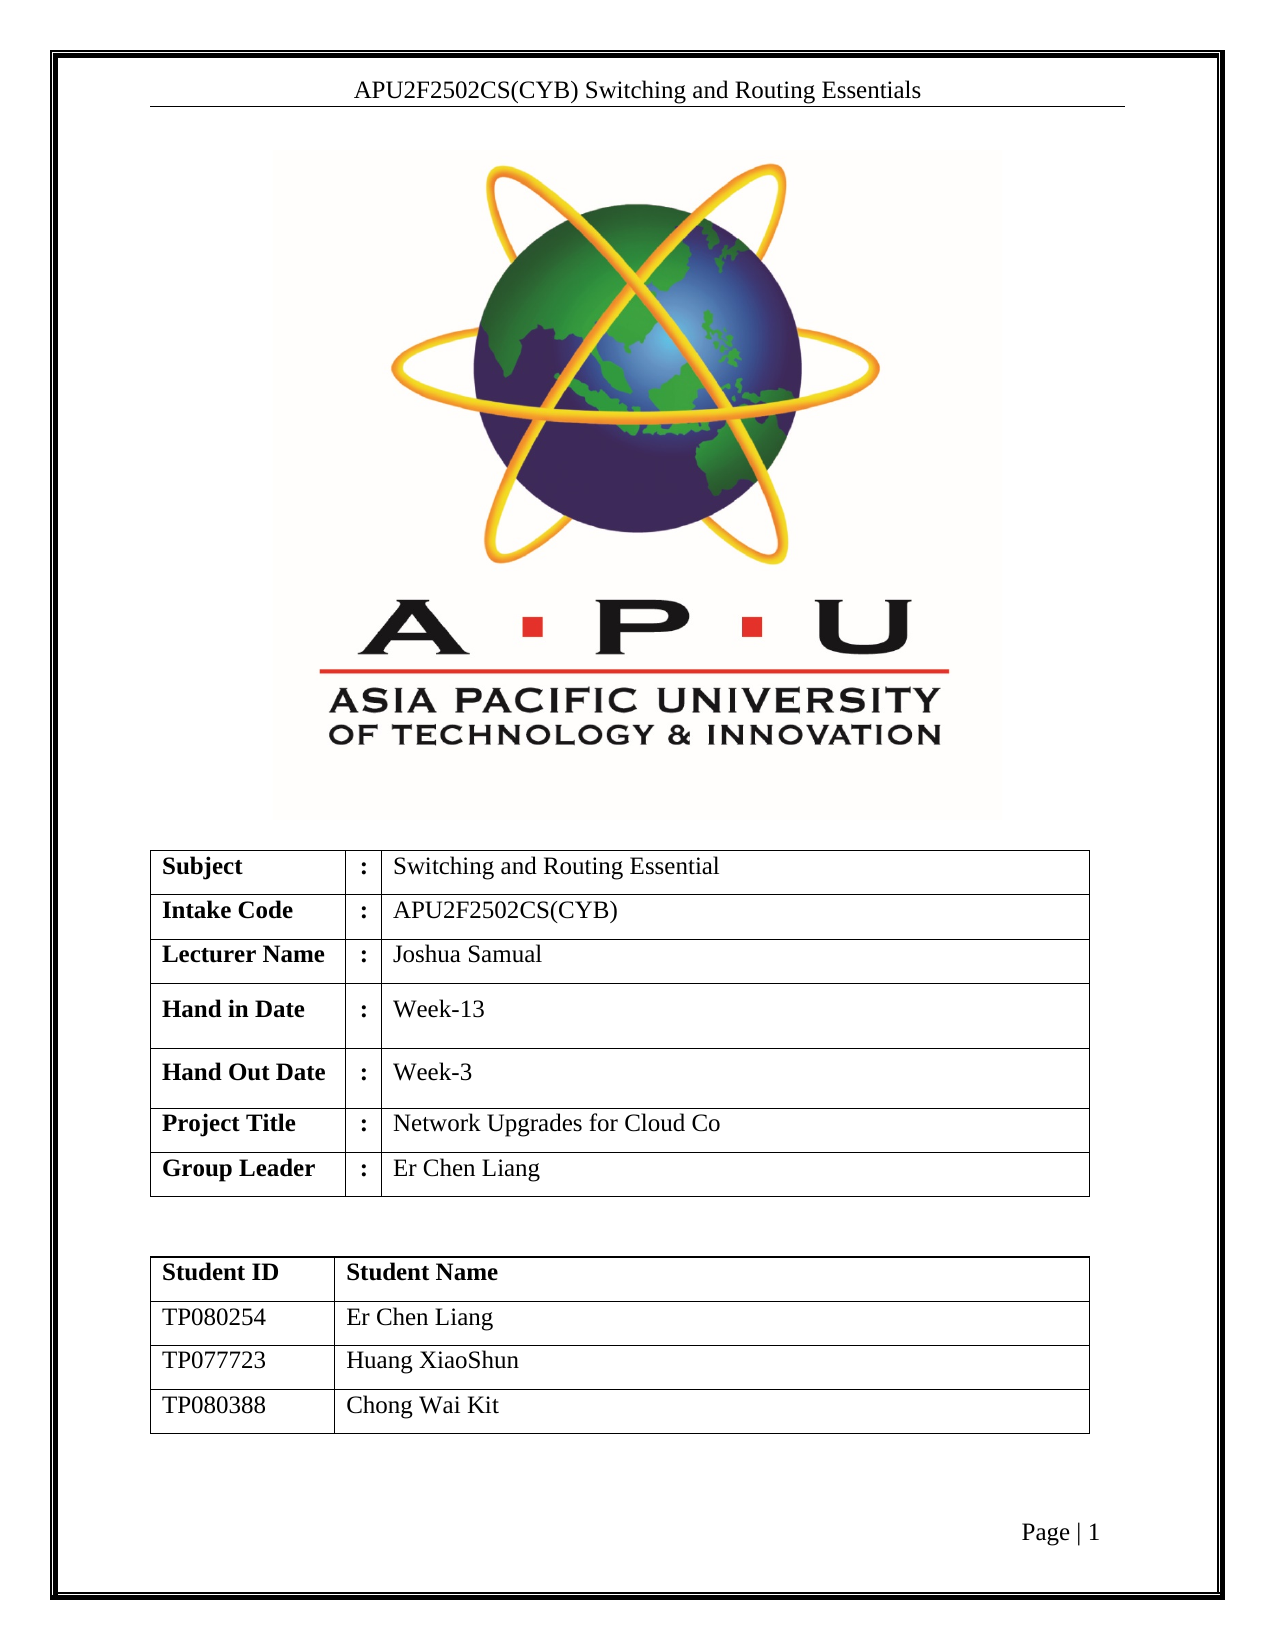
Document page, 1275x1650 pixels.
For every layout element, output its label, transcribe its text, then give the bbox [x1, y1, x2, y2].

table_cell Er Chen Liang [382, 1153, 1089, 1196]
table_header Subject [151, 851, 345, 894]
table_cell : [346, 1109, 381, 1152]
picture [272, 150, 1003, 820]
table_cell TP080388 [151, 1390, 334, 1433]
table_header Student Name [335, 1258, 1089, 1301]
table_cell Group Leader [151, 1153, 345, 1196]
table_cell Hand in Date [151, 984, 345, 1048]
table_cell Chong Wai Kit [335, 1390, 1089, 1433]
table_cell Lecturer Name [151, 940, 345, 982]
table_cell Huang XiaoShun [335, 1346, 1089, 1389]
table_cell APU2F2502CS(CYB) [382, 895, 1089, 938]
table_cell : [346, 895, 381, 938]
table_cell Week-13 [382, 984, 1089, 1048]
table_cell : [346, 1153, 381, 1196]
table_cell : [346, 940, 381, 982]
table_cell : [346, 1049, 381, 1107]
table_cell Week-3 [382, 1049, 1089, 1107]
table_cell Er Chen Liang [335, 1302, 1089, 1344]
table_cell Hand Out Date [151, 1049, 345, 1107]
table_cell Intake Code [151, 895, 345, 938]
table_cell : [346, 984, 381, 1048]
table_cell Network Upgrades for Cloud Co [382, 1109, 1089, 1152]
table_header Switching and Routing Essential [382, 851, 1089, 894]
table_header Student ID [151, 1258, 334, 1301]
table_cell TP080254 [151, 1302, 334, 1344]
table_cell TP077723 [151, 1346, 334, 1389]
table_cell Joshua Samual [382, 940, 1089, 982]
table_cell Project Title [151, 1109, 345, 1152]
table_header : [346, 851, 381, 894]
